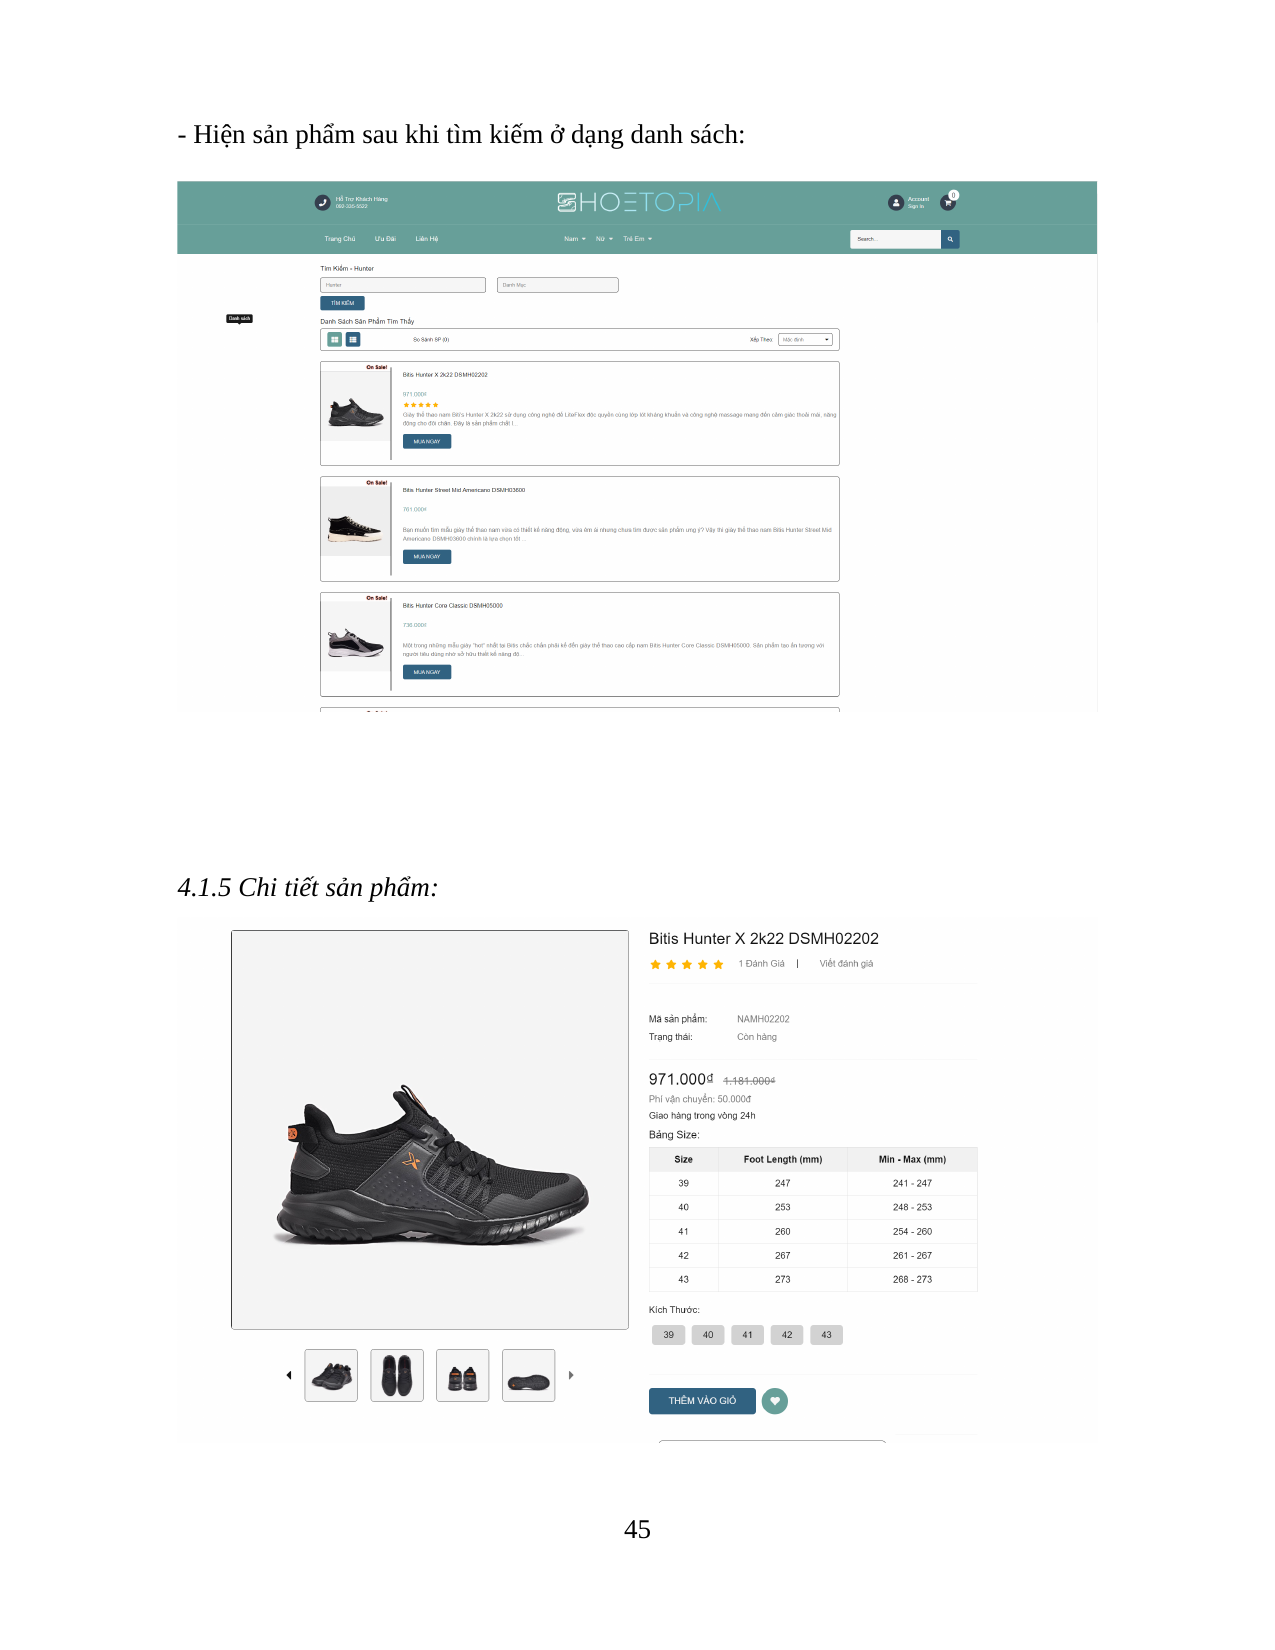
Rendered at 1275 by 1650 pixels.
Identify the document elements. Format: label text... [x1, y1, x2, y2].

subtitle 4.1.5 Chi tiết sản phẩm: [177, 871, 1098, 902]
picture [177, 917, 1098, 1443]
picture [177, 181, 1098, 712]
text - Hiện sản phẩm sau khi tìm kiếm ở dạng danh sách: [177, 118, 1098, 149]
